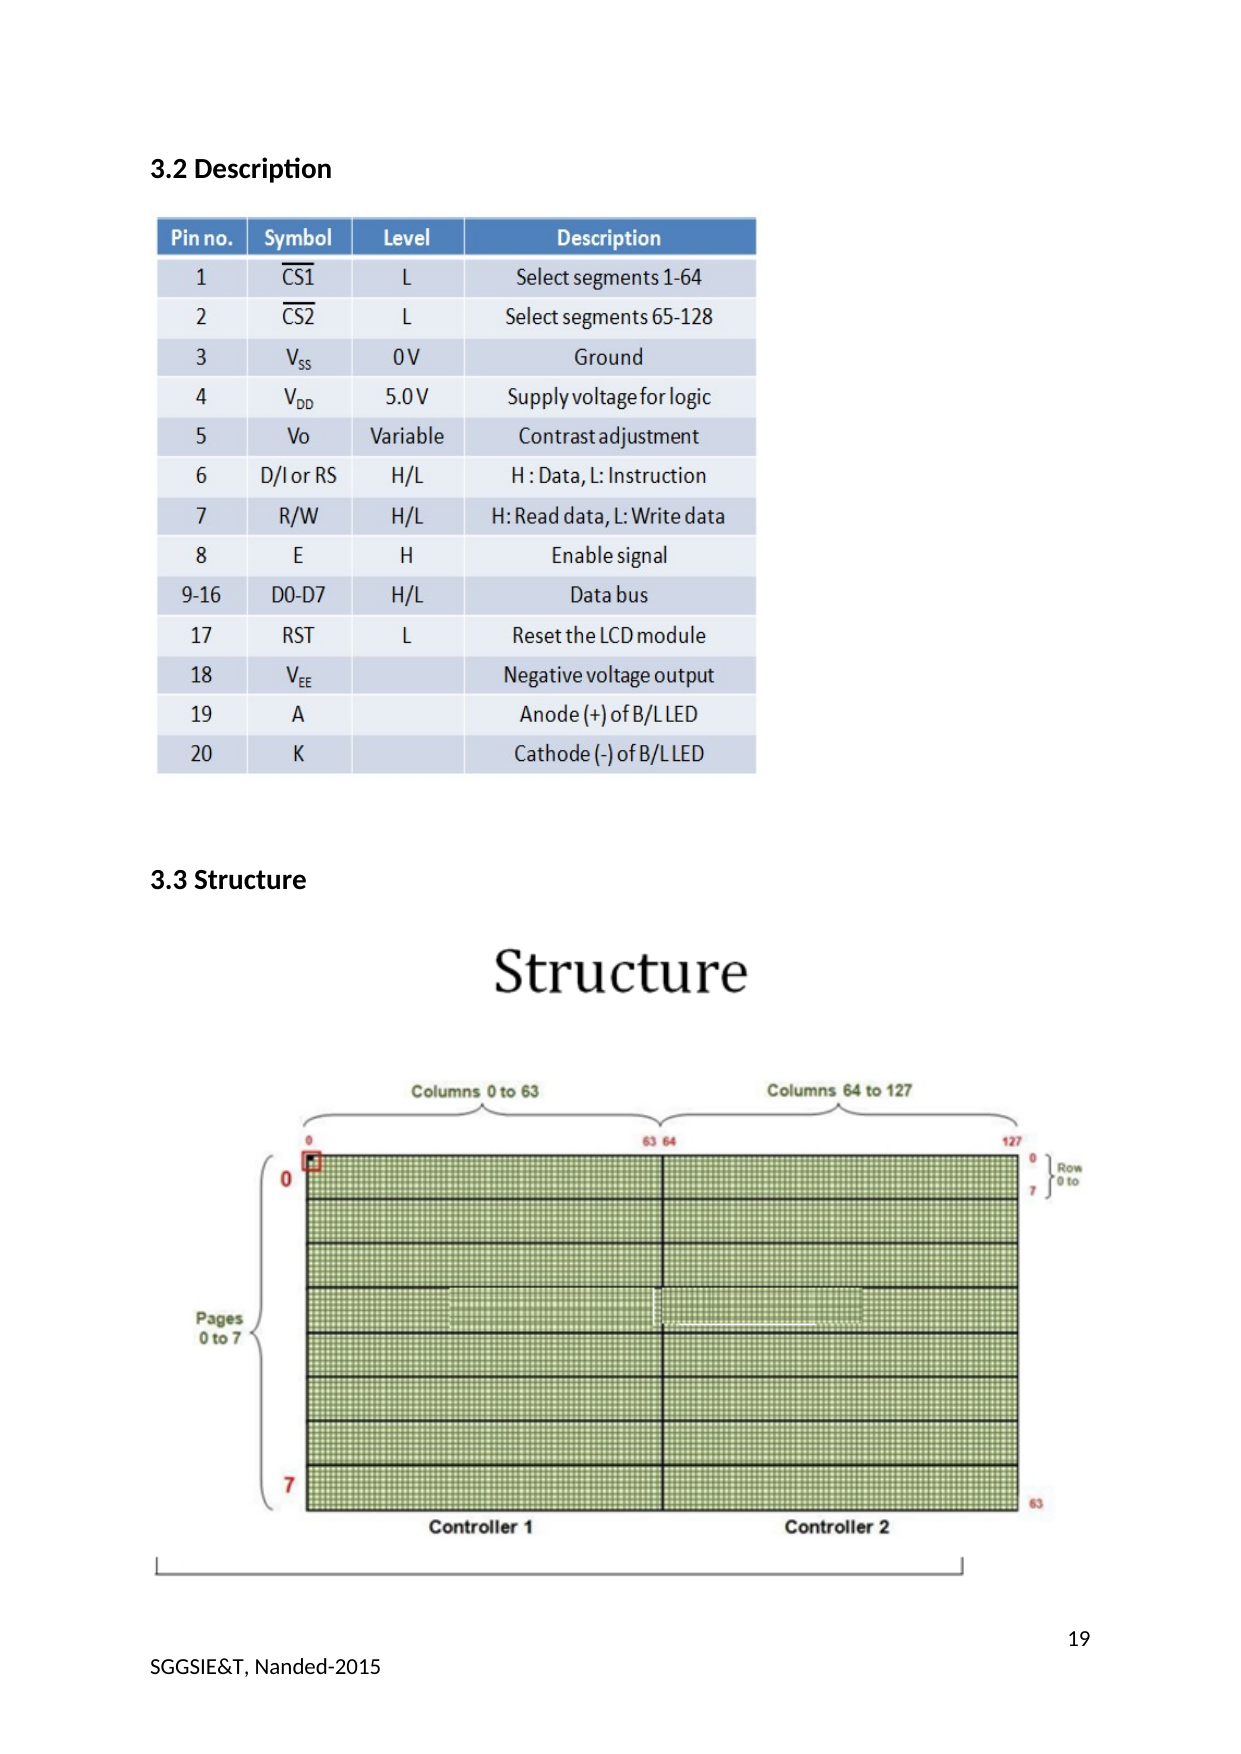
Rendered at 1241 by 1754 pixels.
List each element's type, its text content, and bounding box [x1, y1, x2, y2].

text 3.2 Description [150, 150, 1090, 186]
picture [150, 901, 1092, 1584]
text 3.3 Structure [150, 861, 1090, 901]
picture [150, 211, 763, 781]
